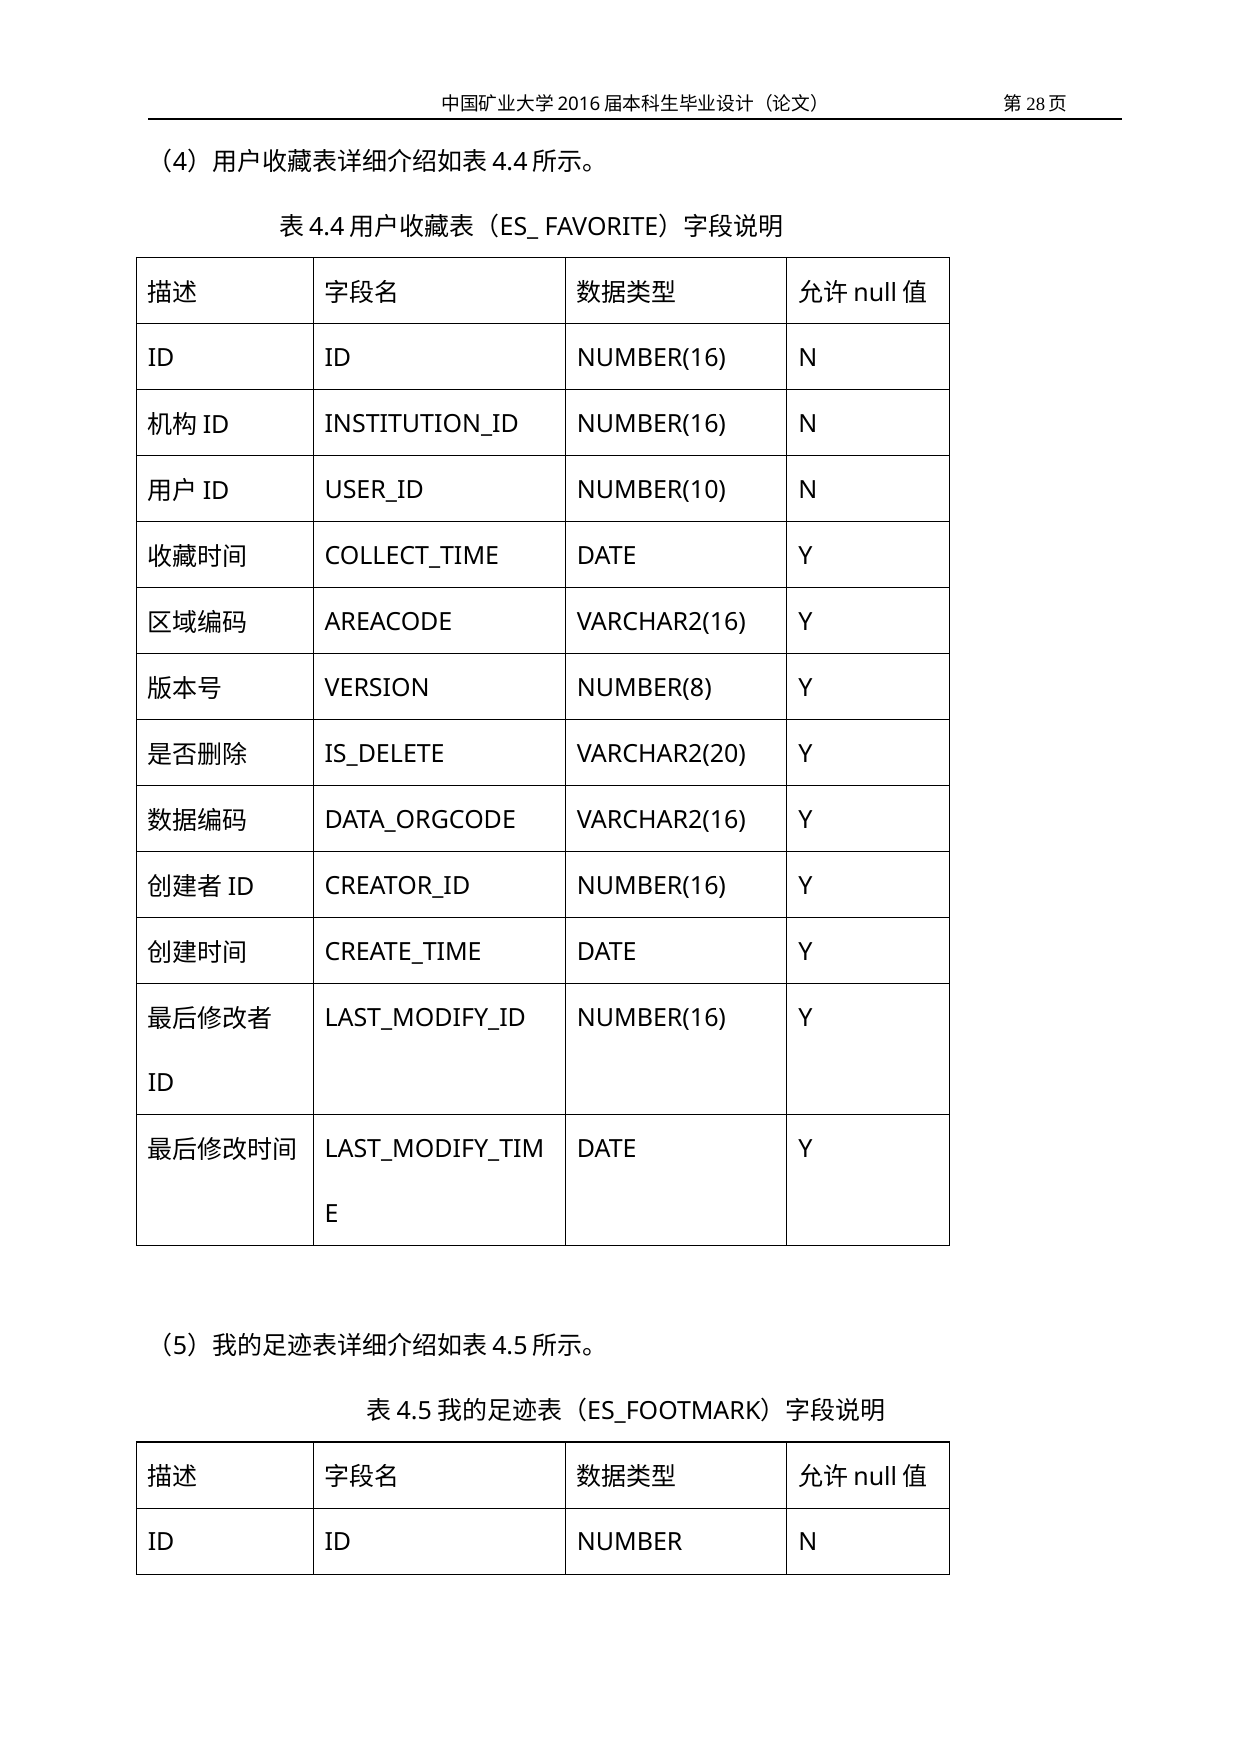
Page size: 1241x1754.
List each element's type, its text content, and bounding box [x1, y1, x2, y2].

table_cell N [787, 456, 949, 521]
table_cell ID [137, 1509, 313, 1573]
table_cell 区域编码 [137, 588, 313, 653]
table_cell USER_ID [314, 456, 565, 521]
table_cell 创建者ID [137, 852, 313, 917]
table_cell INSTITUTION_ID [314, 390, 565, 455]
table_cell NUMBER(10) [566, 456, 786, 521]
table_cell ID [314, 1509, 565, 1573]
table_cell 最后修改者ID [137, 984, 313, 1114]
table_header 描述 [137, 1443, 313, 1507]
table_cell 创建时间 [137, 918, 313, 983]
table_cell VARCHAR2(16) [566, 588, 786, 653]
table_header 描述 [137, 258, 313, 323]
table_cell Y [787, 522, 949, 587]
table_cell 数据编码 [137, 786, 313, 851]
table_cell VARCHAR2(16) [566, 786, 786, 851]
table_cell 收藏时间 [137, 522, 313, 587]
table_cell 是否删除 [137, 720, 313, 785]
table_cell LAST_MODIFY_ID [314, 984, 565, 1114]
table_header 字段名 [314, 258, 565, 323]
table_cell COLLECT_TIME [314, 522, 565, 587]
table_cell 机构ID [137, 390, 313, 455]
table_cell NUMBER [566, 1509, 786, 1573]
table_cell NUMBER(16) [566, 984, 786, 1114]
table_cell N [787, 390, 949, 455]
text （4）用户收藏表详细介绍如表4.4所示。 [148, 127, 1122, 192]
table_cell ID [314, 324, 565, 389]
text （5）我的足迹表详细介绍如表4.5所示。 [148, 1311, 1122, 1376]
table_cell DATE [566, 918, 786, 983]
table_header 允许null值 [787, 1443, 949, 1507]
table_cell Y [787, 654, 949, 719]
table_cell CREATOR_ID [314, 852, 565, 917]
table_cell 用户ID [137, 456, 313, 521]
table_header 字段名 [314, 1443, 565, 1507]
table_cell IS_DELETE [314, 720, 565, 785]
table_header 数据类型 [566, 258, 786, 323]
table_cell Y [787, 588, 949, 653]
table_cell Y [787, 720, 949, 785]
table_cell Y [787, 1115, 949, 1245]
table_cell N [787, 324, 949, 389]
table_cell NUMBER(16) [566, 324, 786, 389]
table_cell Y [787, 852, 949, 917]
table_cell NUMBER(8) [566, 654, 786, 719]
table_cell DATE [566, 522, 786, 587]
table_cell VERSION [314, 654, 565, 719]
table_header 数据类型 [566, 1443, 786, 1507]
table_cell Y [787, 984, 949, 1114]
text 表4.4用户收藏表（ES_ FAVORITE）字段说明 [235, 192, 1122, 257]
table_cell NUMBER(16) [566, 390, 786, 455]
table_cell AREACODE [314, 588, 565, 653]
table_cell DATE [566, 1115, 786, 1245]
table_cell 最后修改时间 [137, 1115, 313, 1245]
table_cell 版本号 [137, 654, 313, 719]
table_cell DATA_ORGCODE [314, 786, 565, 851]
table_cell Y [787, 918, 949, 983]
text 表4.5我的足迹表（ES_FOOTMARK）字段说明 [323, 1376, 1122, 1441]
table_cell VARCHAR2(20) [566, 720, 786, 785]
table_header 允许null值 [787, 258, 949, 323]
table_cell N [787, 1509, 949, 1573]
table_cell NUMBER(16) [566, 852, 786, 917]
table_cell LAST_MODIFY_TIME [314, 1115, 565, 1245]
table_cell CREATE_TIME [314, 918, 565, 983]
table_cell Y [787, 786, 949, 851]
table_cell ID [137, 324, 313, 389]
